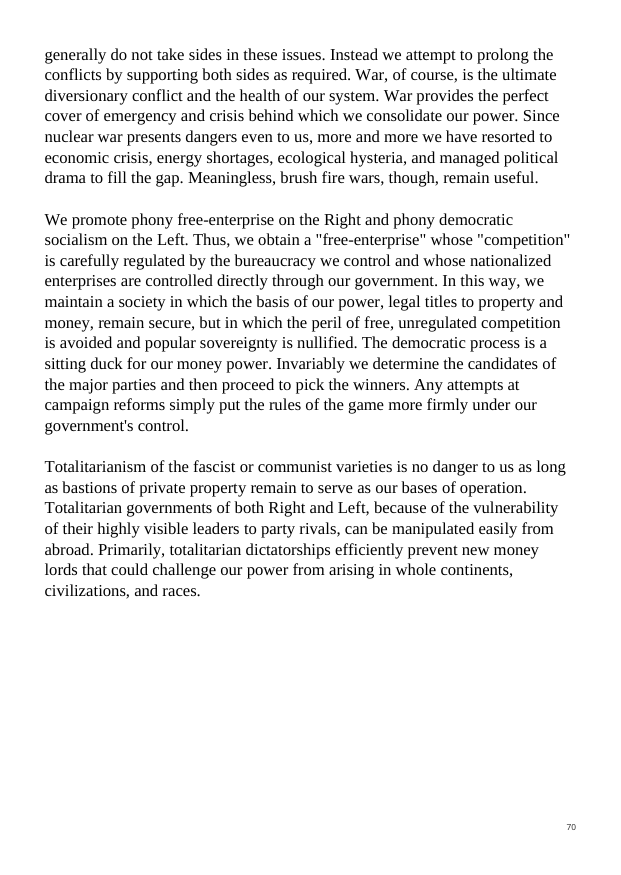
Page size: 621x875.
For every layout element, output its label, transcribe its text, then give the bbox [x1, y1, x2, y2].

text Totalitarianism of the fascist or communist varieties is no danger to us as long as bastions of private property remain to serve as our bases of operation. Totalitarian governments of both Right and Left, because of the vulnerability of their highly visible leaders to party rivals, can be manipulated easily from abroad. Primarily, totalitarian dictatorships efficiently prevent new money lords that could challenge our power from arising in whole continents, civilizations, and races. [44, 457, 576, 600]
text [44, 44, 576, 187]
text We promote phony free-enterprise on the Right and phony democratic socialism on the Left. Thus, we obtain a "free-enterprise" whose "competition" is carefully regulated by the bureaucracy we control and whose nationalized enterprises are controlled directly through our government. In this way, we maintain a society in which the basis of our power, legal titles to property and money, remain secure, but in which the peril of free, unregulated competition is avoided and popular sovereignty is nullified. The democratic process is a sitting duck for our money power. Invariably we determine the candidates of the major parties and then proceed to pick the winners. Any attempts at campaign reforms simply put the rules of the game more firmly under our government's control. [44, 209, 576, 435]
